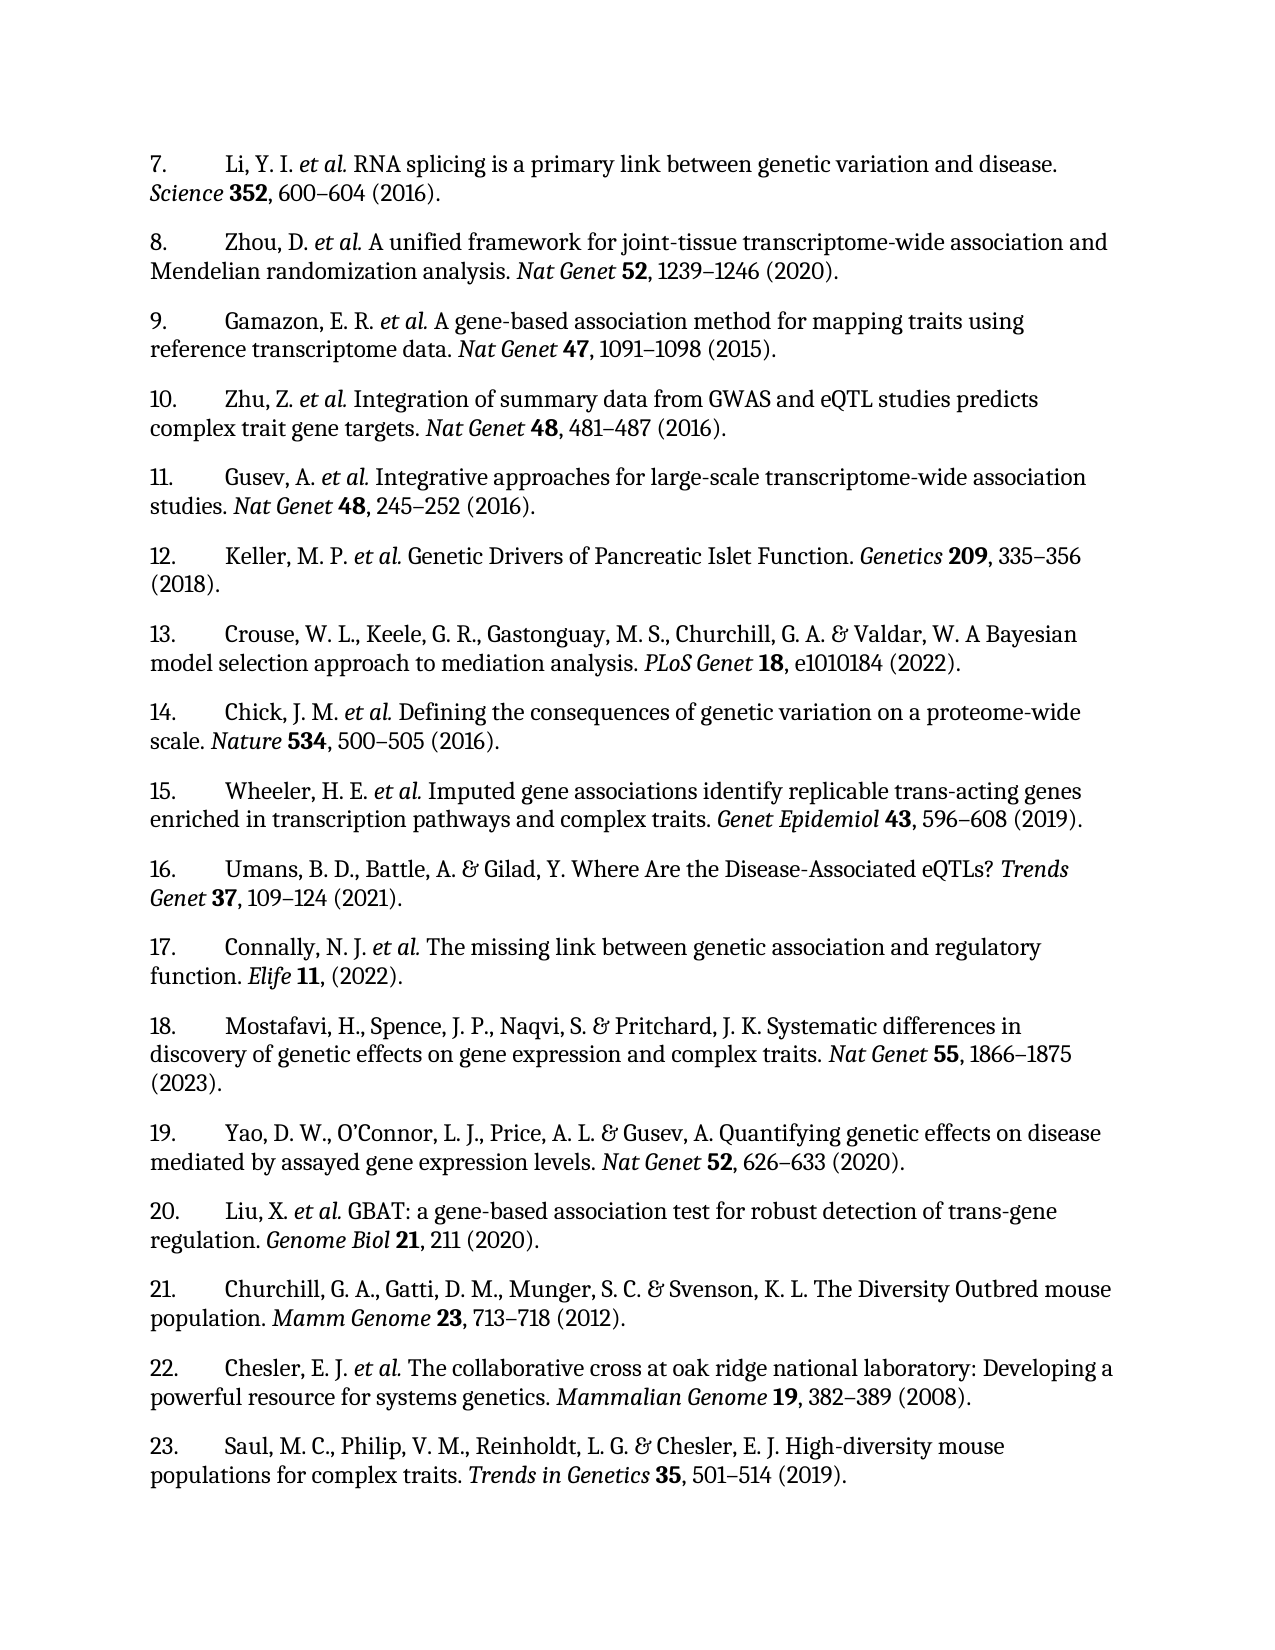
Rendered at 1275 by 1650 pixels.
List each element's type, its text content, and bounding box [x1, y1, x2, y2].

text 21. Churchill, G. A., Gatti, D. M., Munger, S. C. & Svenson, K. L. The Diversity Outbred mouse population. Mamm Genome 23, 713–718 (2012). [150, 1275, 1125, 1333]
text 12. Keller, M. P. et al. Genetic Drivers of Pancreatic Islet Function. Genetics 209, 335–356 (2018). [150, 542, 1125, 599]
text 19. Yao, D. W., O’Connor, L. J., Price, A. L. & Gusev, A. Quantifying genetic effects on disease mediated by assayed gene expression levels. Nat Genet 52, 626–633 (2020). [150, 1119, 1125, 1176]
text 20. Liu, X. et al. GBAT: a gene-based association test for robust detection of trans-gene regulation. Genome Biol 21, 211 (2020). [150, 1197, 1125, 1254]
text 10. Zhu, Z. et al. Integration of summary data from GWAS and eQTL studies predicts complex trait gene targets. Nat Genet 48, 481–487 (2016). [150, 385, 1125, 442]
text 22. Chesler, E. J. et al. The collaborative cross at oak ridge national laboratory: Developing a powerful resource for systems genetics. Mammalian Genome 19, 382–389 (2008). [150, 1354, 1125, 1411]
text 13. Crouse, W. L., Keele, G. R., Gastonguay, M. S., Churchill, G. A. & Valdar, W. A Bayesian model selection approach to mediation analysis. PLoS Genet 18, e1010184 (2022). [150, 620, 1125, 677]
text 14. Chick, J. M. et al. Defining the consequences of genetic variation on a proteome-wide scale. Nature 534, 500–505 (2016). [150, 698, 1125, 756]
text 9. Gamazon, E. R. et al. A gene-based association method for mapping traits using reference transcriptome data. Nat Genet 47, 1091–1098 (2015). [150, 307, 1125, 364]
text 16. Umans, B. D., Battle, A. & Gilad, Y. Where Are the Disease-Associated eQTLs? Trends Genet 37, 109–124 (2021). [150, 855, 1125, 912]
text 18. Mostafavi, H., Spence, J. P., Naqvi, S. & Pritchard, J. K. Systematic differences in discovery of genetic effects on gene expression and complex traits. Nat Genet 55, 1866–1875 (2023). [150, 1012, 1125, 1098]
text 8. Zhou, D. et al. A unified framework for joint-tissue transcriptome-wide association and Mendelian randomization analysis. Nat Genet 52, 1239–1246 (2020). [150, 228, 1125, 286]
text 7. Li, Y. I. et al. RNA splicing is a primary link between genetic variation and disease. Science 352, 600–604 (2016). [150, 150, 1125, 207]
text 11. Gusev, A. et al. Integrative approaches for large-scale transcriptome-wide association studies. Nat Genet 48, 245–252 (2016). [150, 463, 1125, 521]
text 23. Saul, M. C., Philip, V. M., Reinholdt, L. G. & Chesler, E. J. High-diversity mouse populations for complex traits. Trends in Genetics 35, 501–514 (2019). [150, 1432, 1125, 1489]
text 17. Connally, N. J. et al. The missing link between genetic association and regulatory function. Elife 11, (2022). [150, 933, 1125, 991]
text 15. Wheeler, H. E. et al. Imputed gene associations identify replicable trans-acting genes enriched in transcription pathways and complex traits. Genet Epidemiol 43, 596–608 (2019). [150, 777, 1125, 834]
